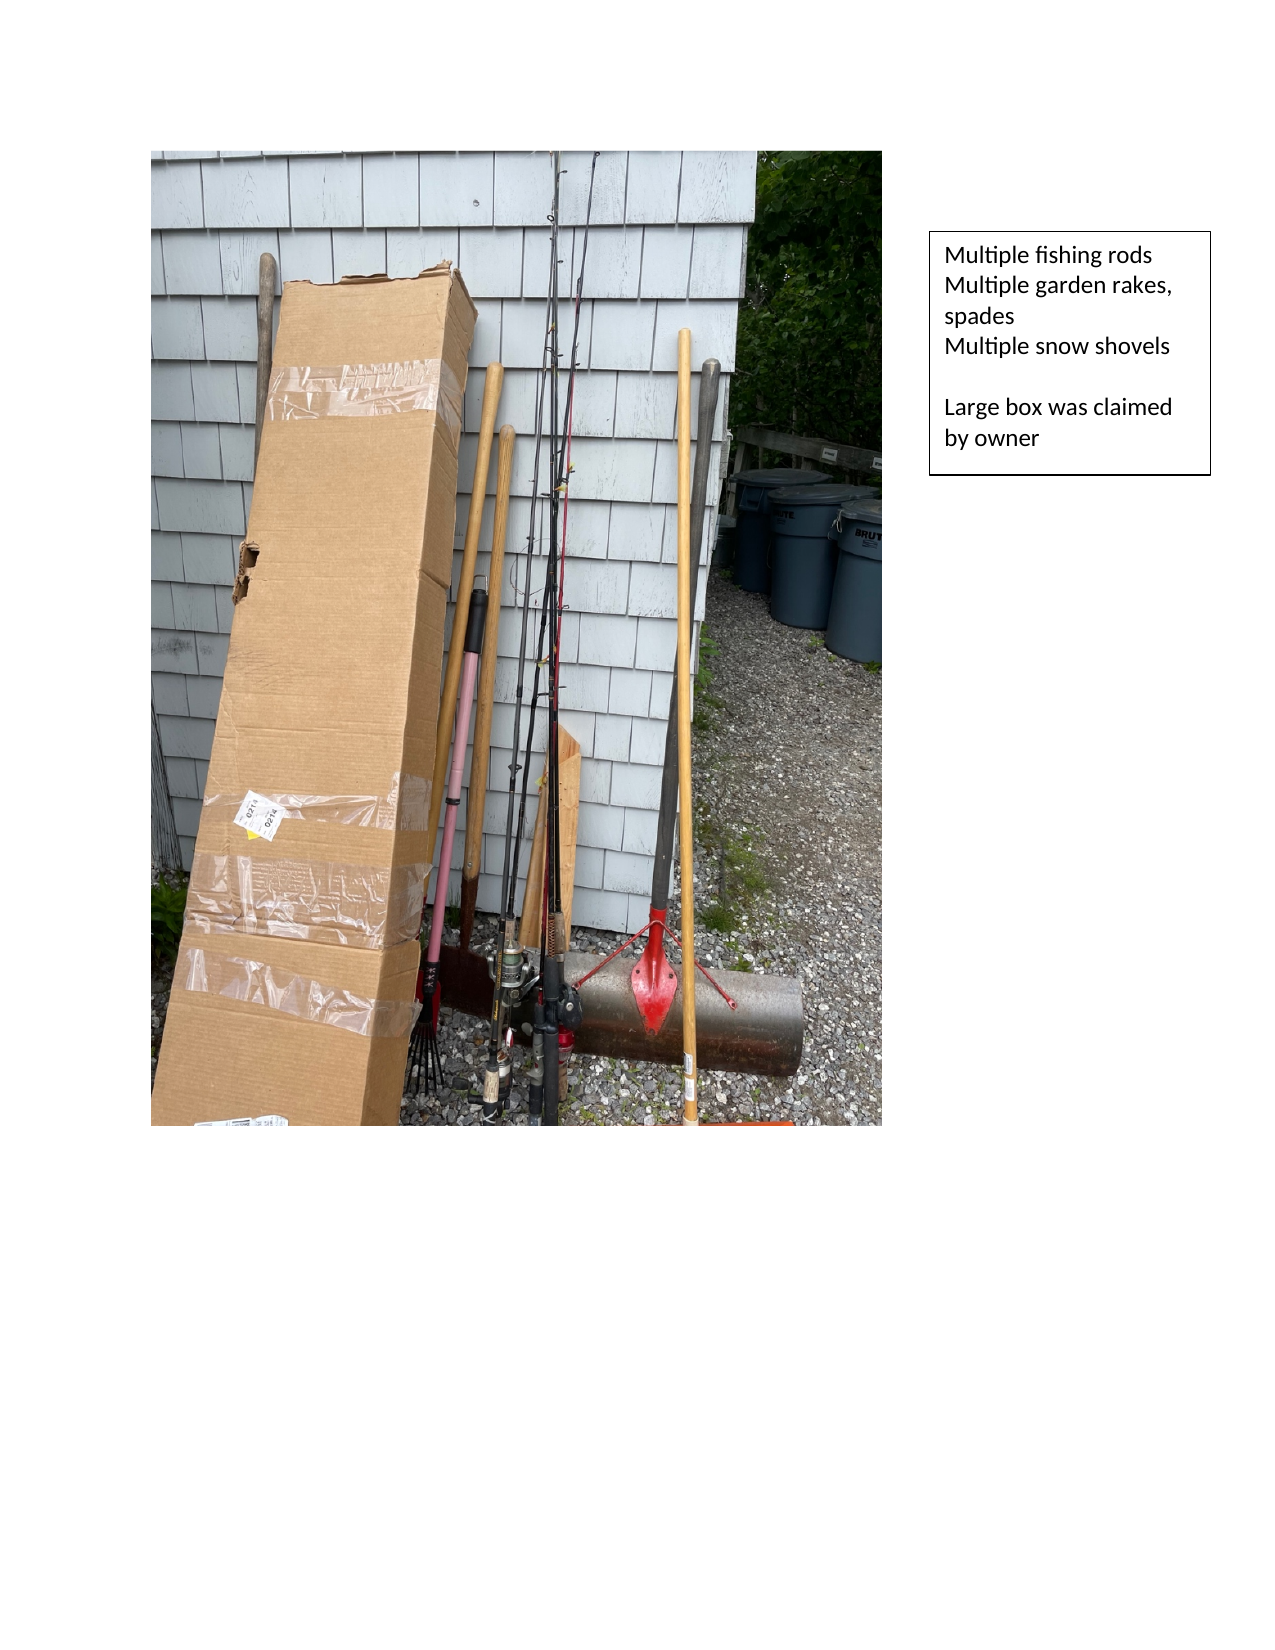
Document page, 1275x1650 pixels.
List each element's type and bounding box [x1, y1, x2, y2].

picture [151, 152, 882, 1125]
